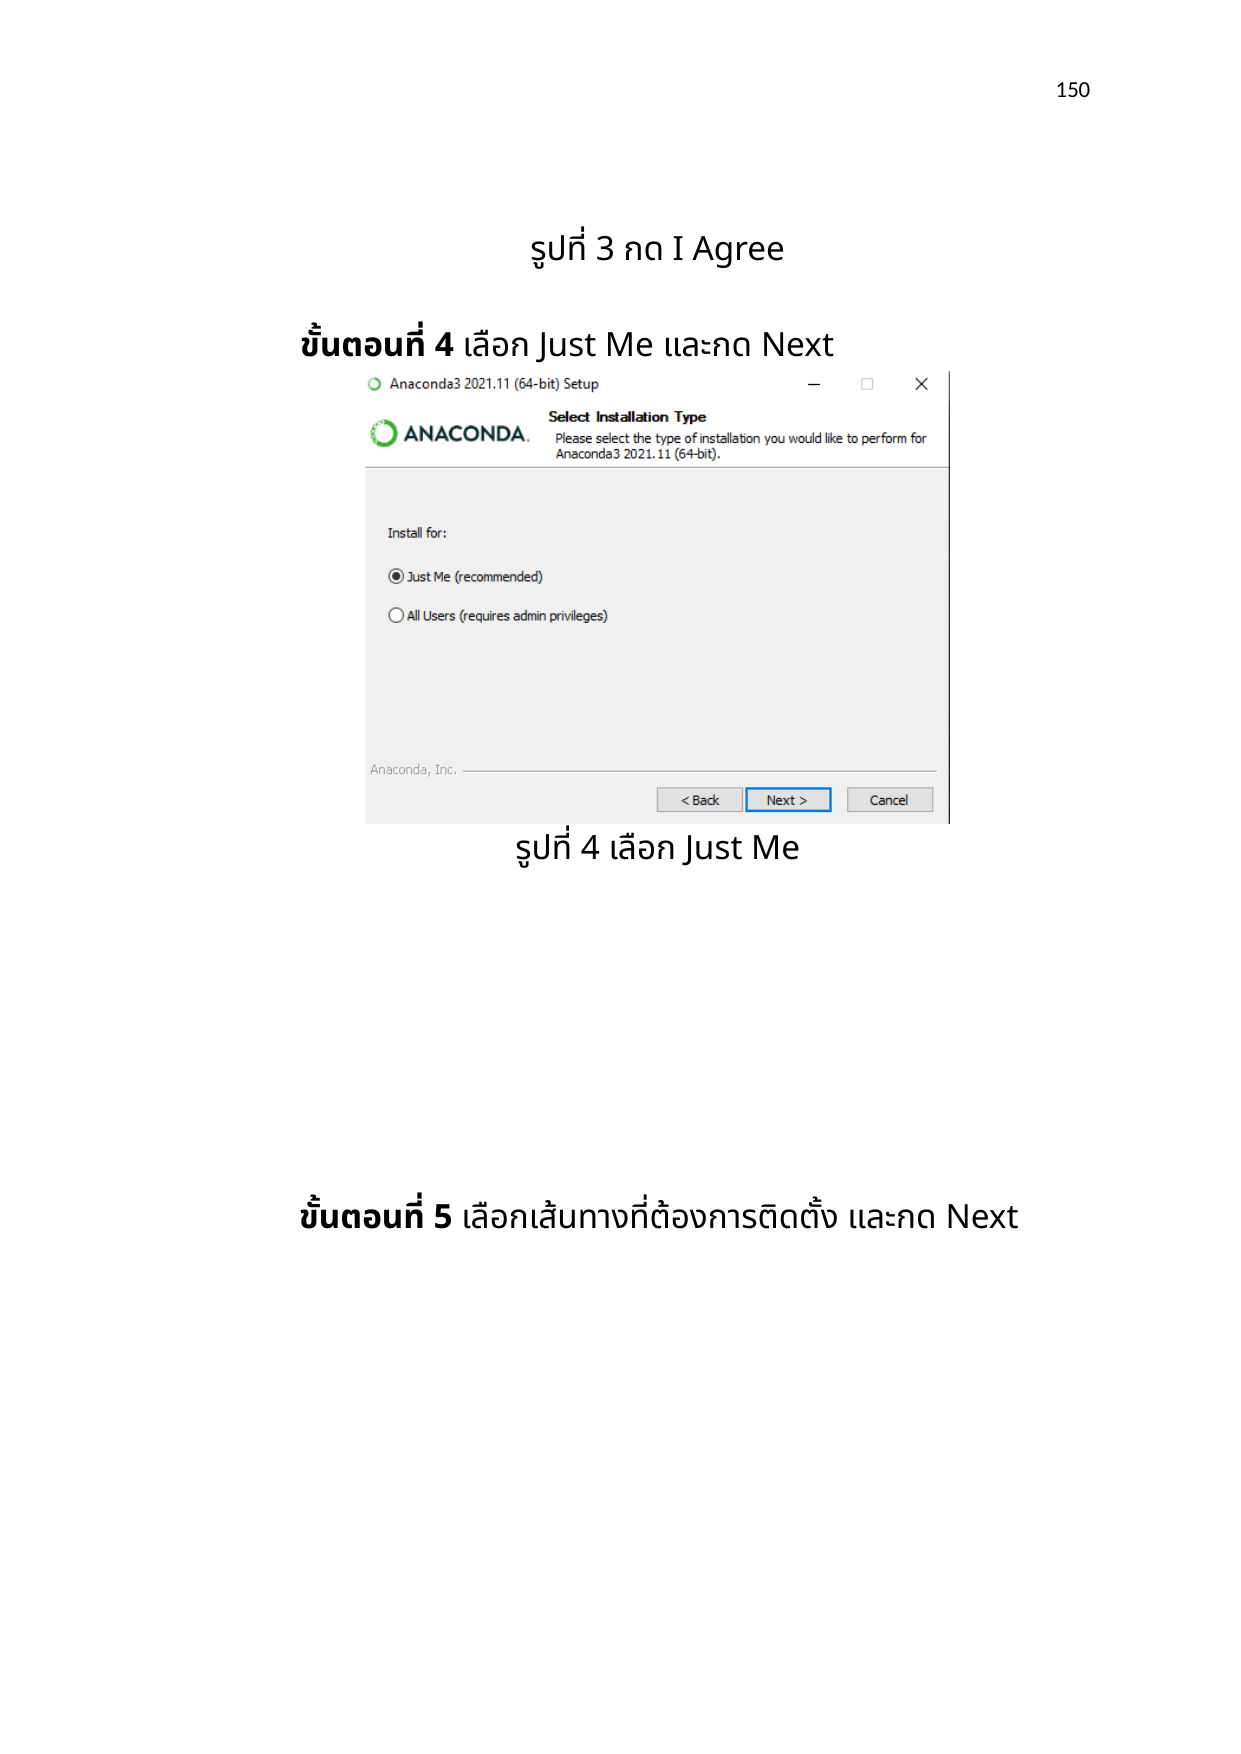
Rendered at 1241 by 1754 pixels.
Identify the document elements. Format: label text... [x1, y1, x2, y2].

text รูปที่ 4 เลือก Just Me [225, 824, 1090, 874]
text ขั้นตอนที่ 5 เลือกเส้นทางที่ต้องการติดตั้ง และกด Next [225, 1192, 1090, 1243]
text รูปที่ 3 กด I Agree [225, 225, 1090, 276]
text ขั้นตอนที่ 4 เลือก Just Me และกด Next [225, 321, 1090, 372]
picture [365, 371, 950, 824]
